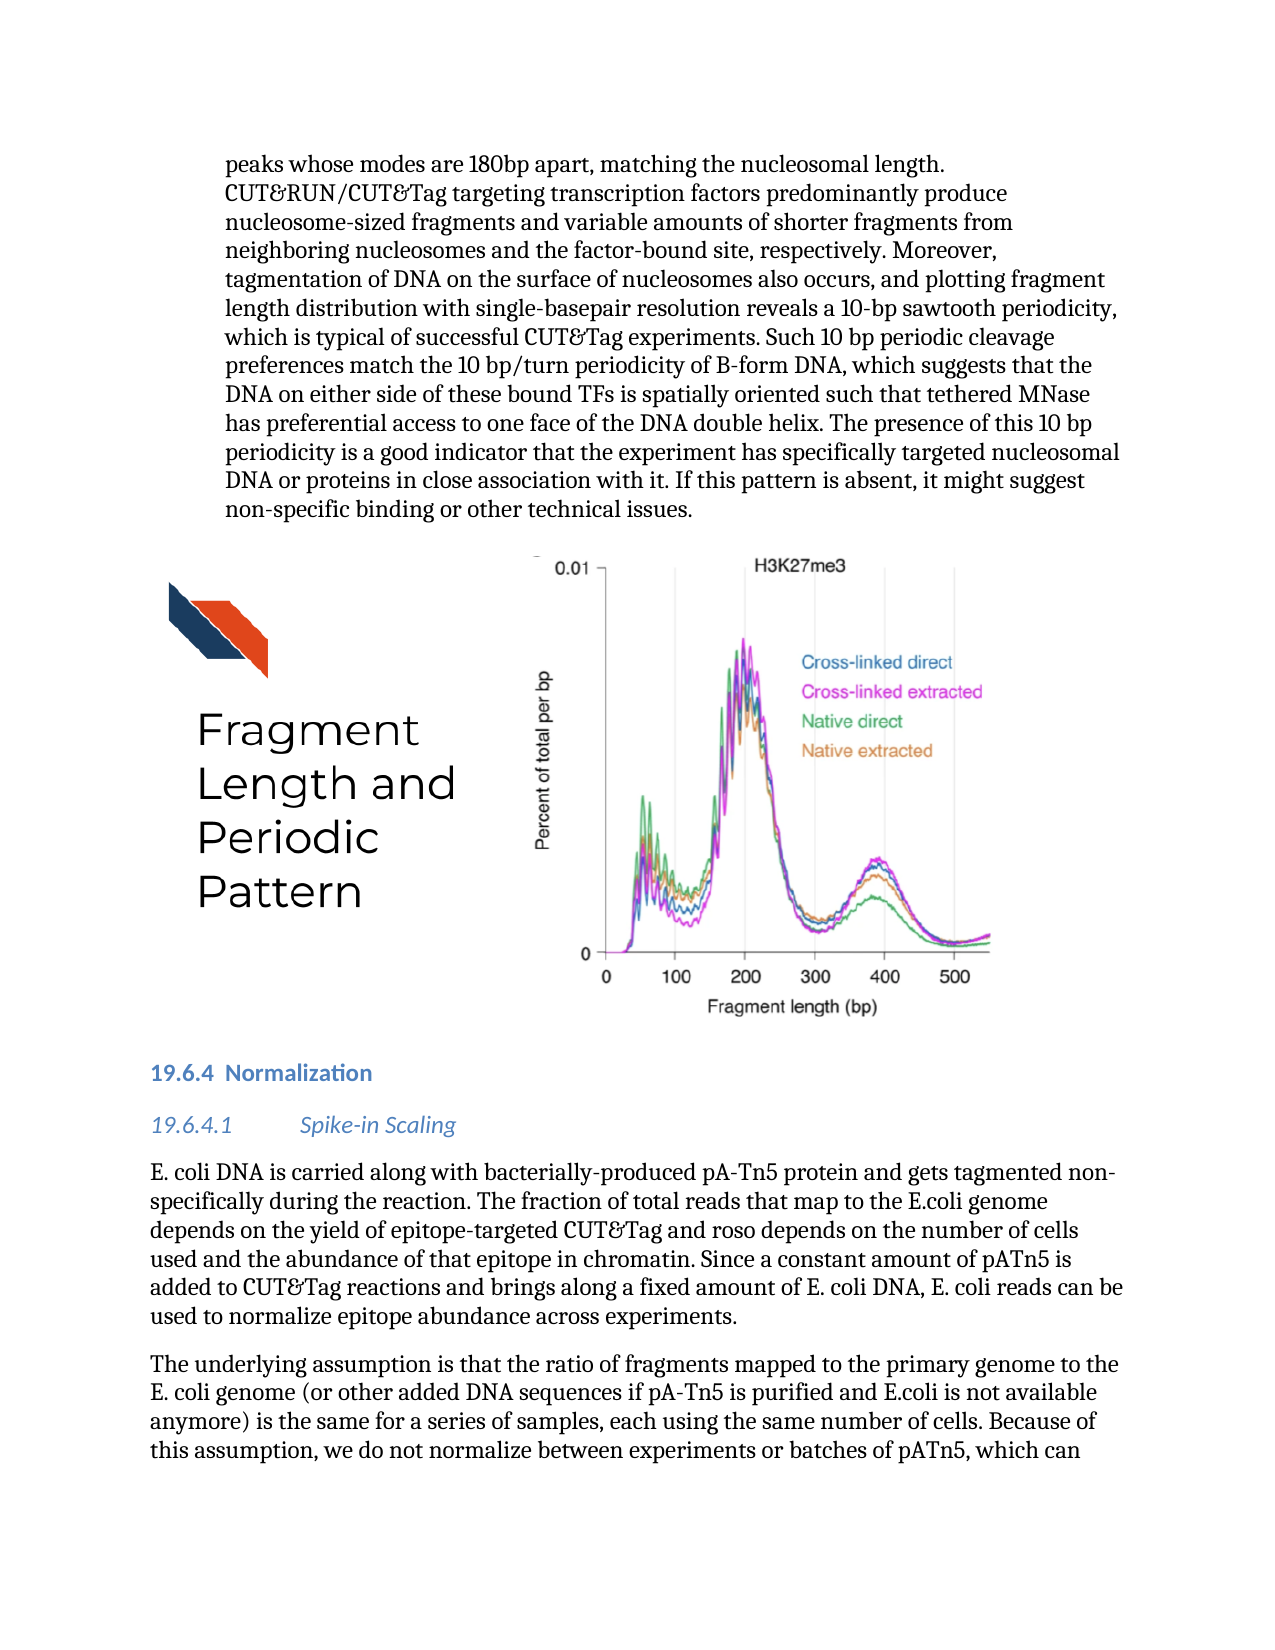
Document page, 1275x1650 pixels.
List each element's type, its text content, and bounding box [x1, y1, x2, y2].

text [150, 1349, 1125, 1464]
subtitle 19.6.4 Normalization [150, 1058, 1125, 1088]
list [175, 150, 1125, 524]
text E. coli DNA is carried along with bacterially-produced pA-Tn5 protein and gets tagmented non-specifically during the reaction. The fraction of total reads that map to the E.coli genome depends on the yield of epitope-targeted CUT&Tag and roso depends on the number of cells used and the abundance of that epitope in chromatin. Since a constant amount of pATn5 is added to CUT&Tag reactions and brings along a fixed amount of E. coli DNA, E. coli reads can be used to normalize epitope abundance across experiments. [150, 1158, 1125, 1331]
subtitle 19.6.4.1 Spike-in Scaling [150, 1109, 1125, 1139]
picture [168, 544, 1044, 1037]
